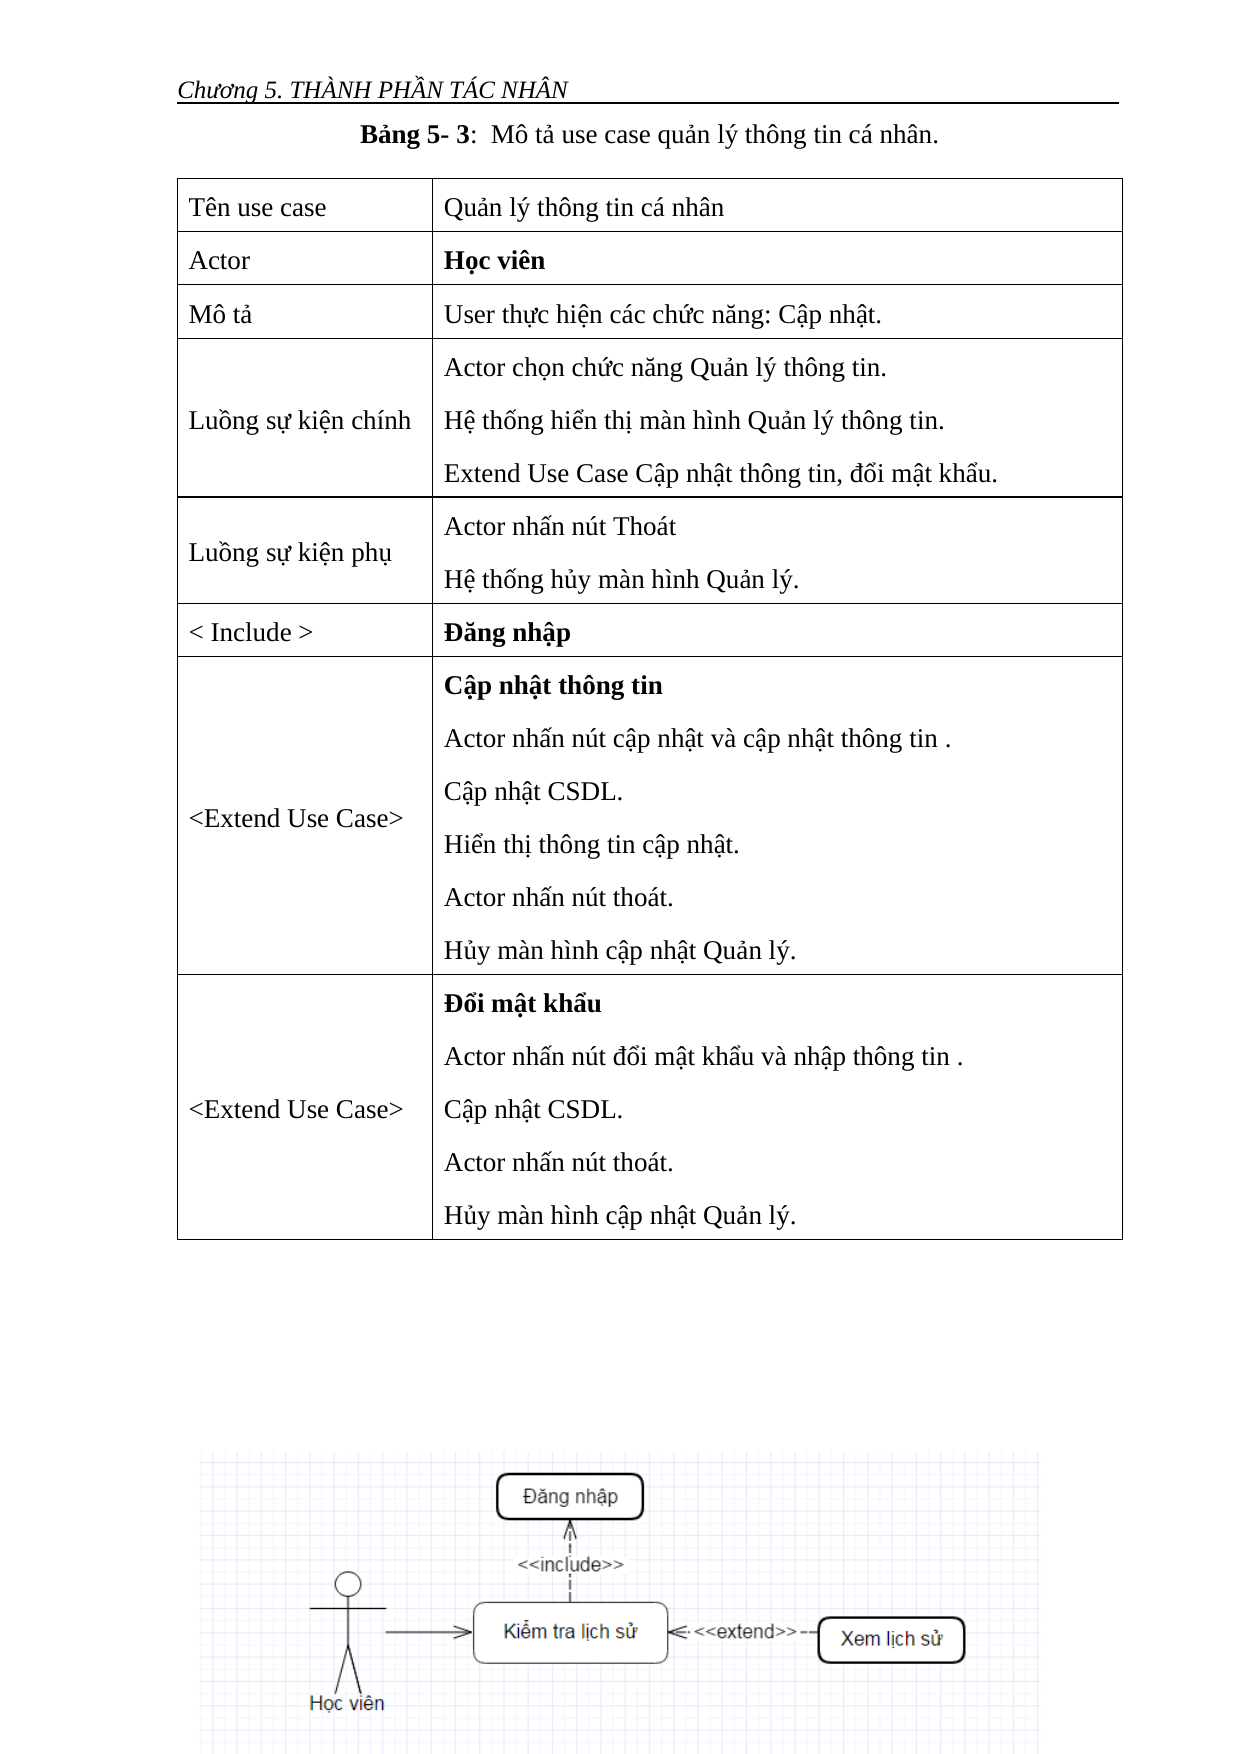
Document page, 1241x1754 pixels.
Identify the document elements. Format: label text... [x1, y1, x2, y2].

table_cell Actor nhấn nút Thoát Hệ thống hủy màn hình Quản lý. [433, 498, 1122, 603]
table_cell Actor [178, 232, 432, 284]
table_cell Cập nhật thông tin Actor nhấn nút cập nhật và cập nhật thông tin . Cập nhật CSDL. Hiển thị thông tin cập nhật. Actor nhấn nút thoát. Hủy màn hình cập nhật Quản lý. [433, 657, 1122, 974]
table_cell Học viên [433, 232, 1122, 284]
table_cell User thực hiện các chức năng: Cập nhật. [433, 285, 1122, 337]
table_cell Mô tả [178, 285, 432, 337]
table_cell <Extend Use Case> [178, 657, 432, 974]
table_cell Đăng nhập [433, 604, 1122, 656]
table_cell <Extend Use Case> [178, 975, 432, 1238]
table_header Tên use case [178, 179, 432, 231]
table_cell Actor chọn chức năng Quản lý thông tin. Hệ thống hiển thị màn hình Quản lý thông tin. Extend Use Case Cập nhật thông tin, đổi mật khẩu. [433, 339, 1122, 496]
table_cell Luồng sự kiện chính [178, 339, 432, 496]
table_cell < Include > [178, 604, 432, 656]
text Bảng 5- 3: Mô tả use case quản lý thông tin cá nhân. [177, 118, 1122, 150]
table_cell Đổi mật khẩu Actor nhấn nút đổi mật khẩu và nhập thông tin . Cập nhật CSDL. Actor nhấn nút thoát. Hủy màn hình cập nhật Quản lý. [433, 975, 1122, 1238]
table_header Quản lý thông tin cá nhân [433, 179, 1122, 231]
table_cell Luồng sự kiện phụ [178, 498, 432, 603]
picture [199, 1452, 1042, 1754]
